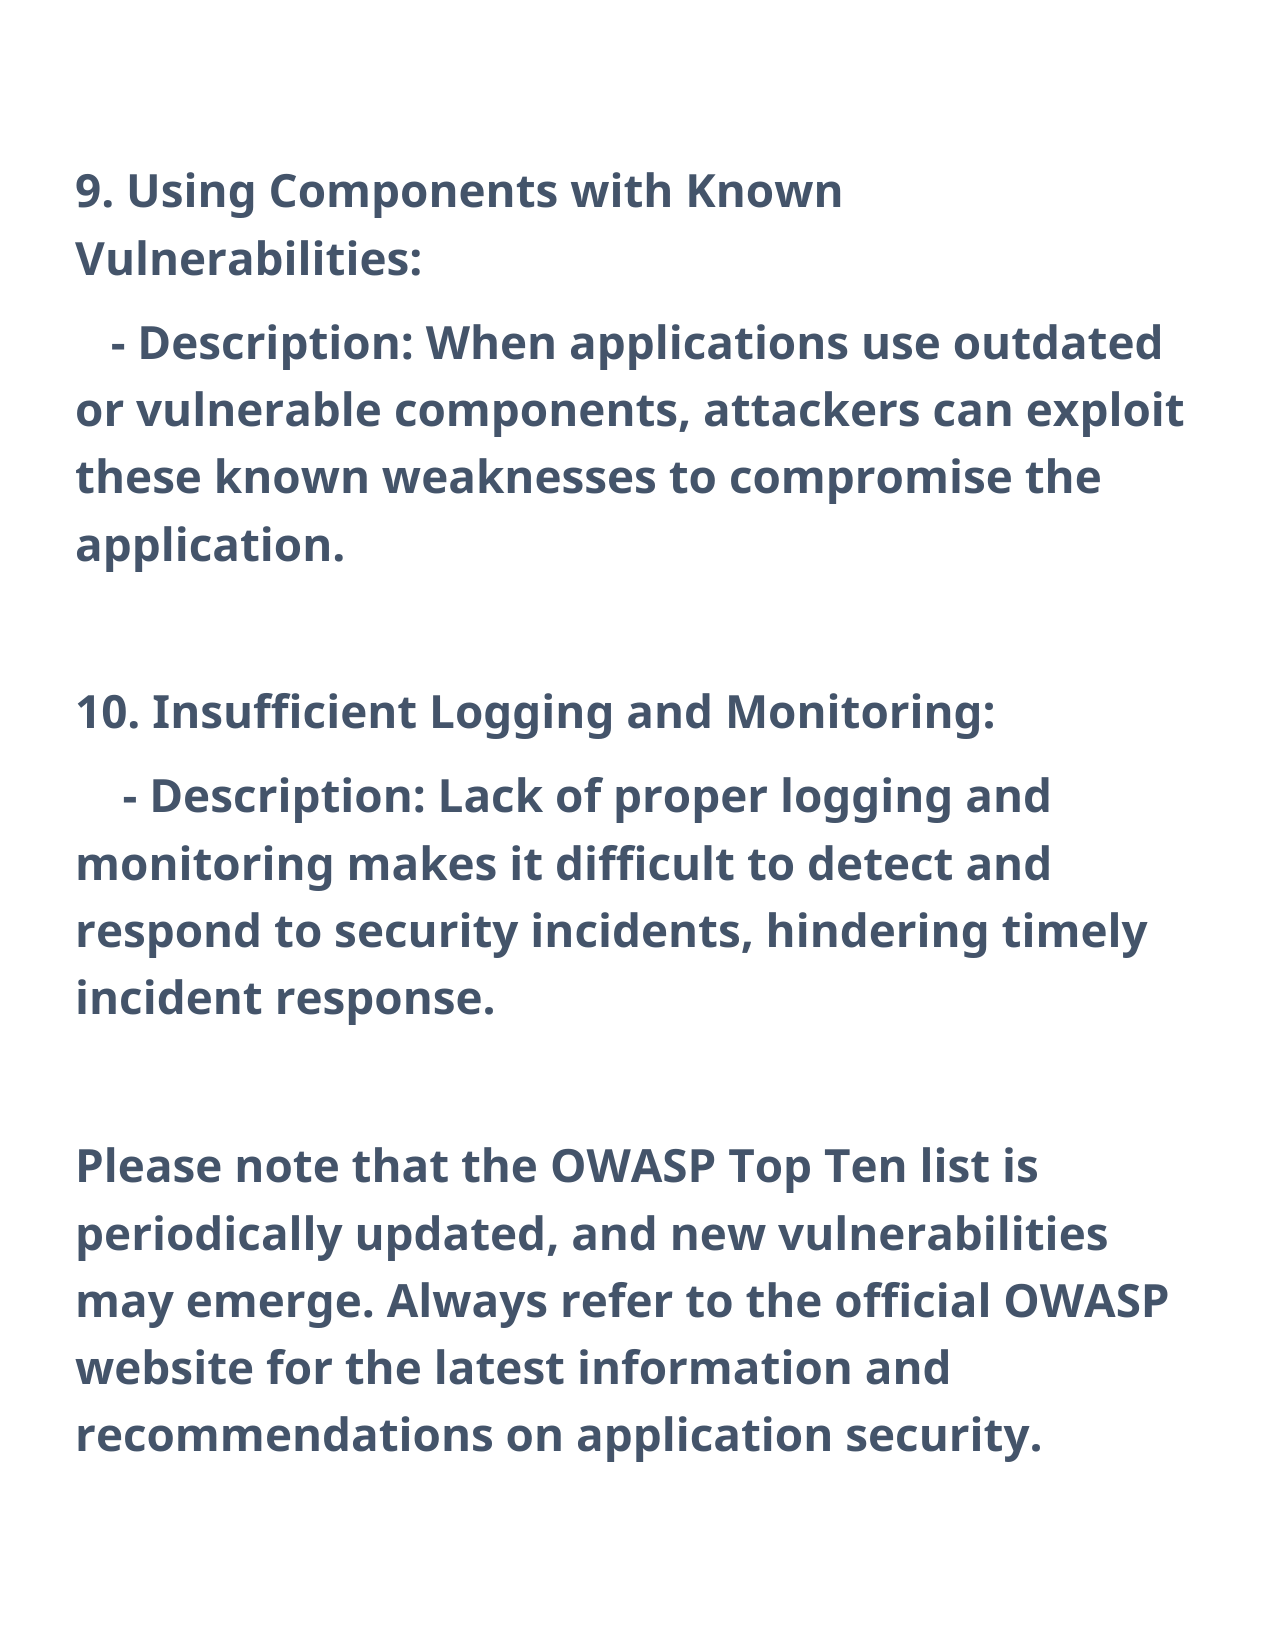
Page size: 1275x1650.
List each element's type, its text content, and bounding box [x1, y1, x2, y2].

text 10. Insufficient Logging and Monitoring: [75, 680, 1200, 742]
text 9. Using Components with Known Vulnerabilities: [75, 159, 1200, 289]
text - Description: Lack of proper logging and monitoring makes it difficult to detect and respond to security incidents, hindering timely incident response. [75, 764, 1200, 1028]
text Please note that the OWASP Top Ten list is periodically updated, and new vulnerabilities may emerge. Always refer to the official OWASP website for the latest information and recommendations on application security. [75, 1134, 1200, 1465]
text - Description: When applications use outdated or vulnerable components, attackers can exploit these known weaknesses to compromise the application. [75, 310, 1200, 574]
